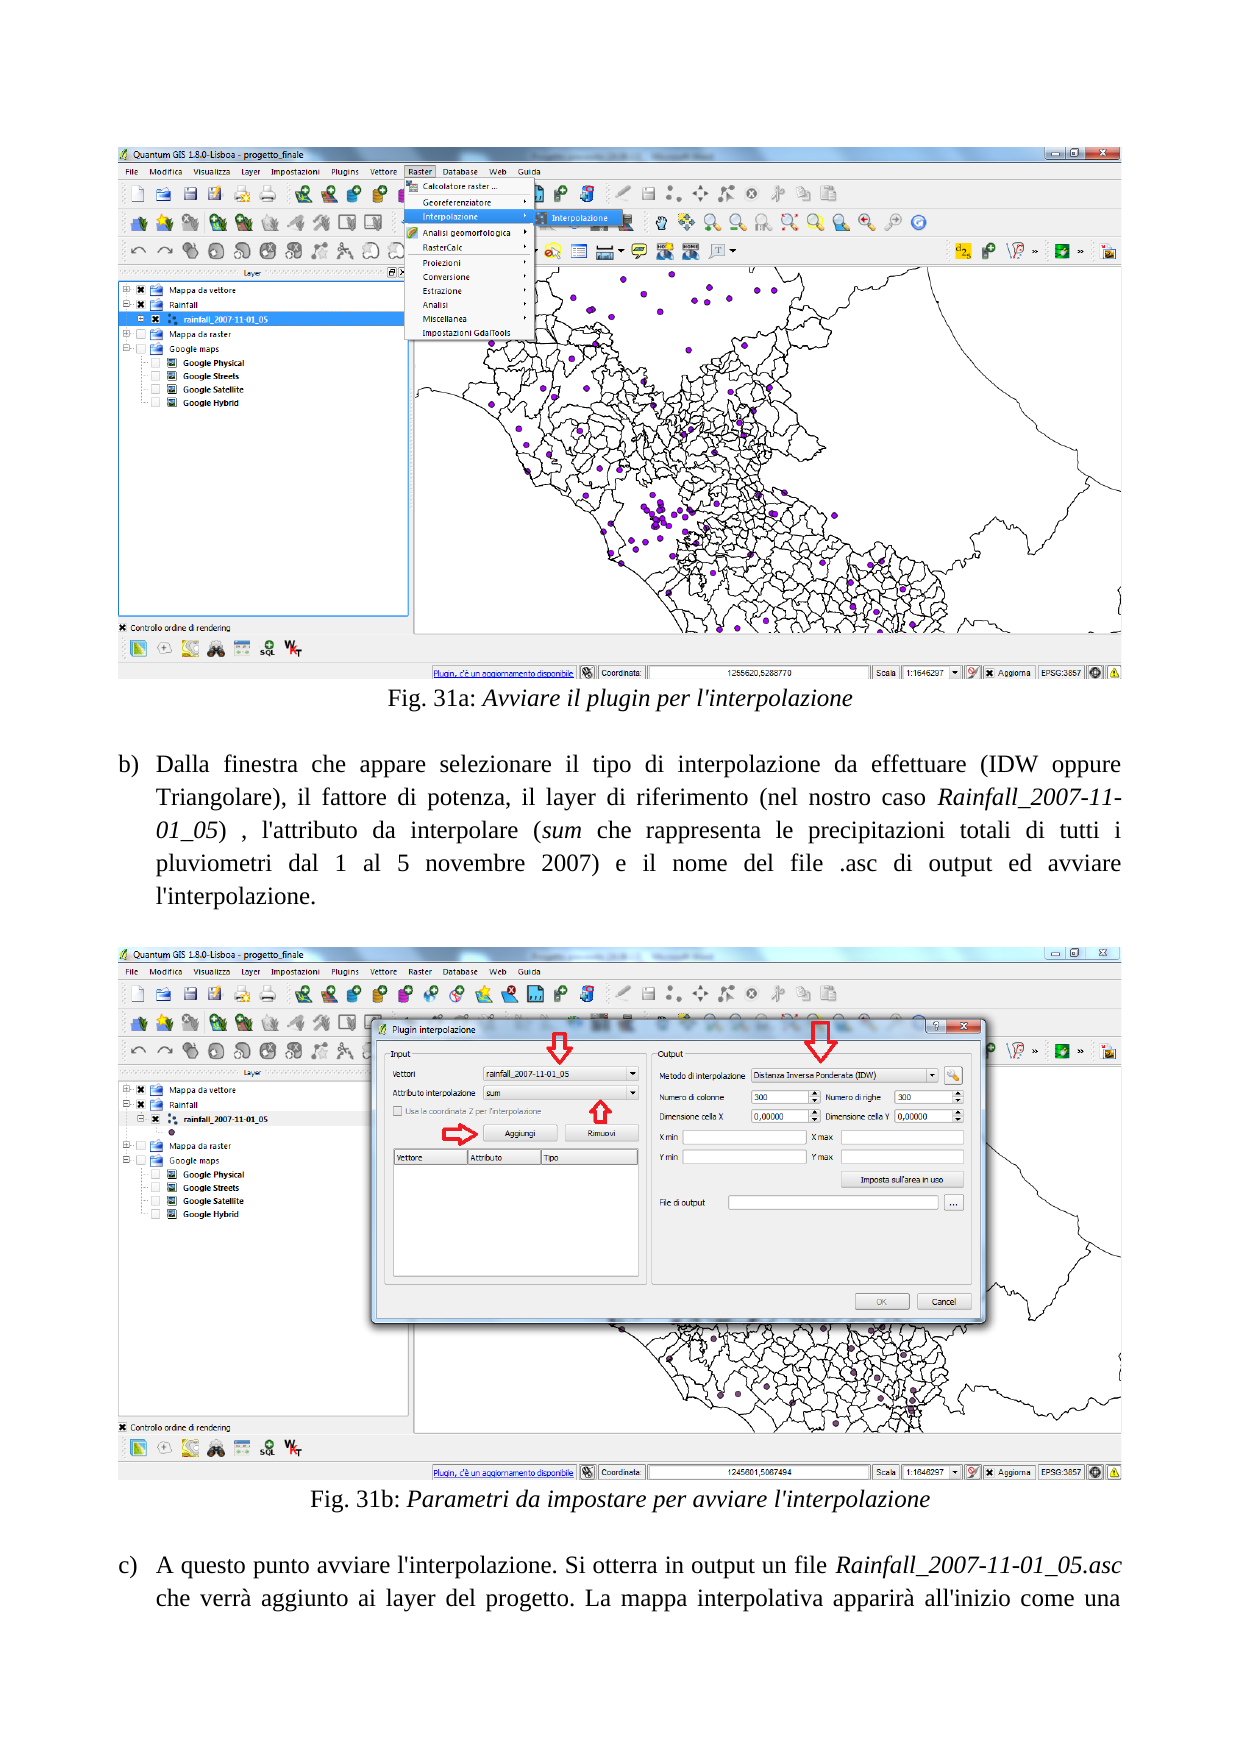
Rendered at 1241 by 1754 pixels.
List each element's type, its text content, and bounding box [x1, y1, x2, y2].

picture [118, 947, 1122, 1480]
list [118, 1550, 1122, 1612]
text Fig. 31b: Parametri da impostare per avviare l'interpolazione [118, 1484, 1122, 1513]
picture [118, 147, 1122, 679]
list Fig. 31a: Avviare il plugin per l'interpolazione [118, 683, 1122, 712]
list Dalla finestra che appare selezionare il tipo di interpolazione da effettuare (IDW oppure Triangolare), il fattore di potenza, il layer di riferimento (nel nostro caso Rainfall_2007-11-01_05) , l'attributo da interpolare (sum che rappresenta le precipitazioni totali di tutti i pluviometri dal 1 al 5 novembre 2007) e il nome del file .asc di output ed avviare l'interpolazione. [118, 749, 1122, 910]
